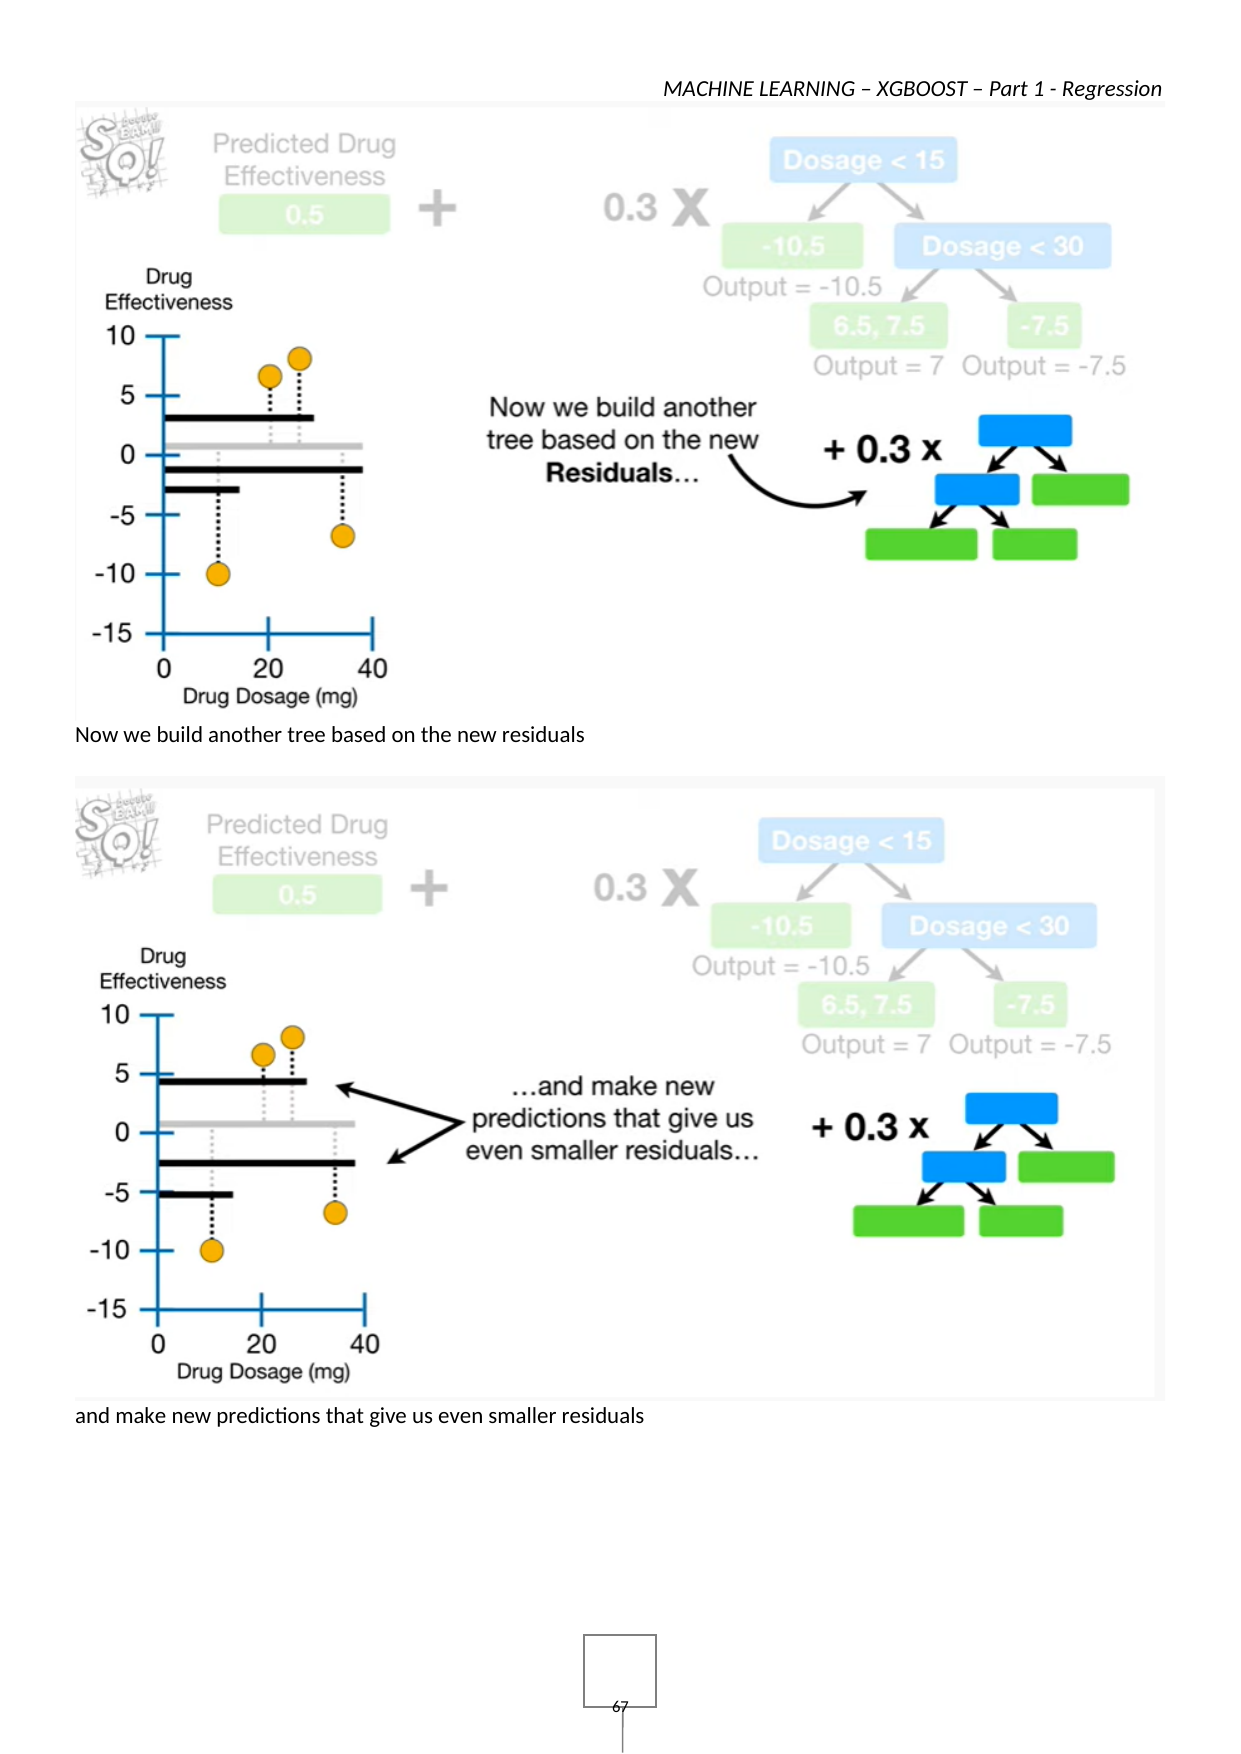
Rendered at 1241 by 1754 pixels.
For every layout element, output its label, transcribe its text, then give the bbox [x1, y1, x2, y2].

picture [75, 101, 1166, 721]
text and make new predictions that give us even smaller residuals [75, 1401, 1165, 1429]
picture [75, 776, 1166, 1401]
text Now we build another tree based on the new residuals [75, 721, 1165, 748]
